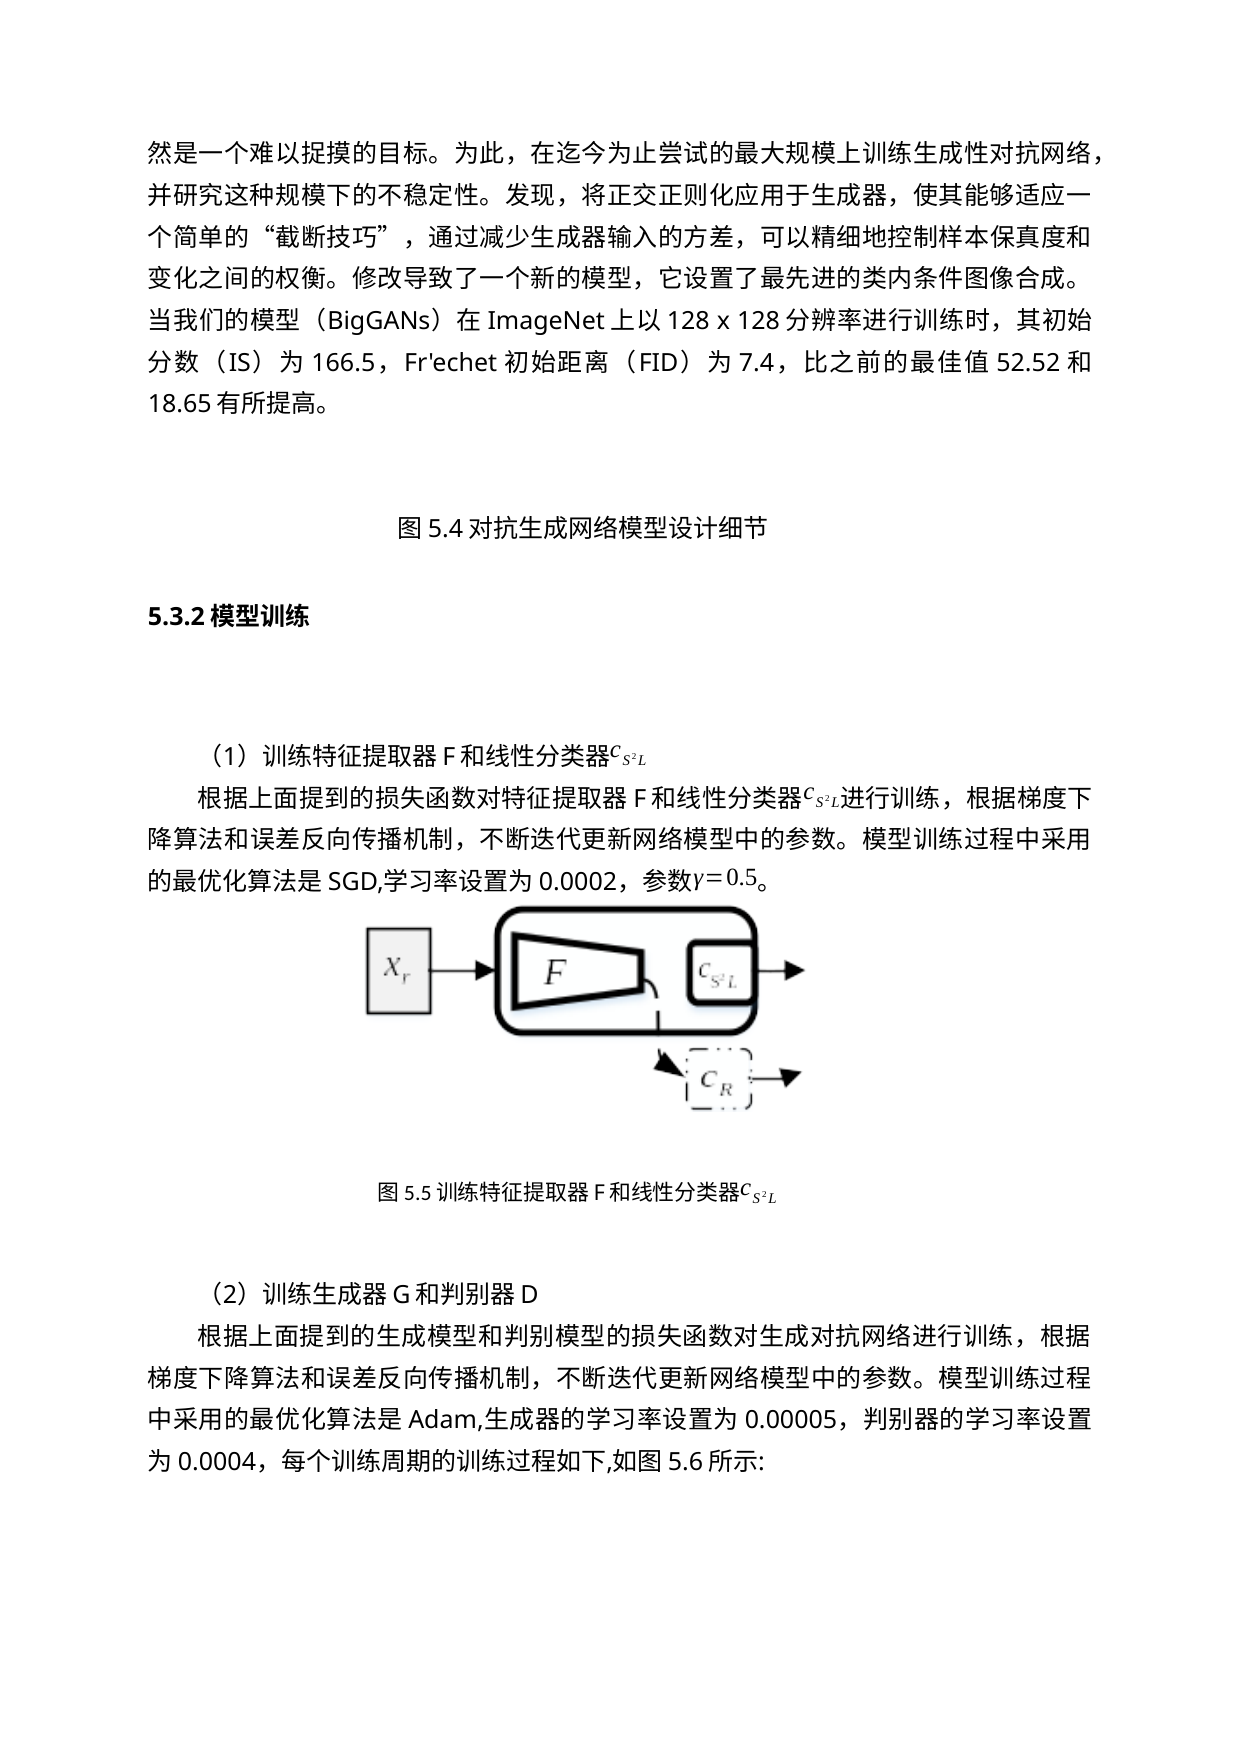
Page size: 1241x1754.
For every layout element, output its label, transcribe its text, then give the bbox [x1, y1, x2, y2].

text 5.3.2模型训练 [148, 582, 1092, 647]
text 根据上面提到的损失函数对特征提取器F和线性分类器进行训练，根据梯度下降算法和误差反向传播机制，不断迭代更新网络模型中的参数。模型训练过程中采用的最优化算法是SGD,学习率设置为0.0002，参数。 [148, 774, 1092, 899]
text 图5.4对抗生成网络模型设计细节 [148, 504, 1092, 546]
text （1）训练特征提取器F和线性分类器 [148, 732, 1092, 774]
text （2）训练生成器G和判别器D [148, 1271, 1092, 1312]
text 图5.5训练特征提取器F和线性分类器 [148, 1174, 1092, 1207]
text 根据上面提到的生成模型和判别模型的损失函数对生成对抗网络进行训练，根据梯度下降算法和误差反向传播机制，不断迭代更新网络模型中的参数。模型训练过程中采用的最优化算法是Adam,生成器的学习率设置为0.00005，判别器的学习率设置为0.0004，每个训练周期的训练过程如下,如图5.6所示: [148, 1312, 1092, 1479]
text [148, 129, 1092, 421]
